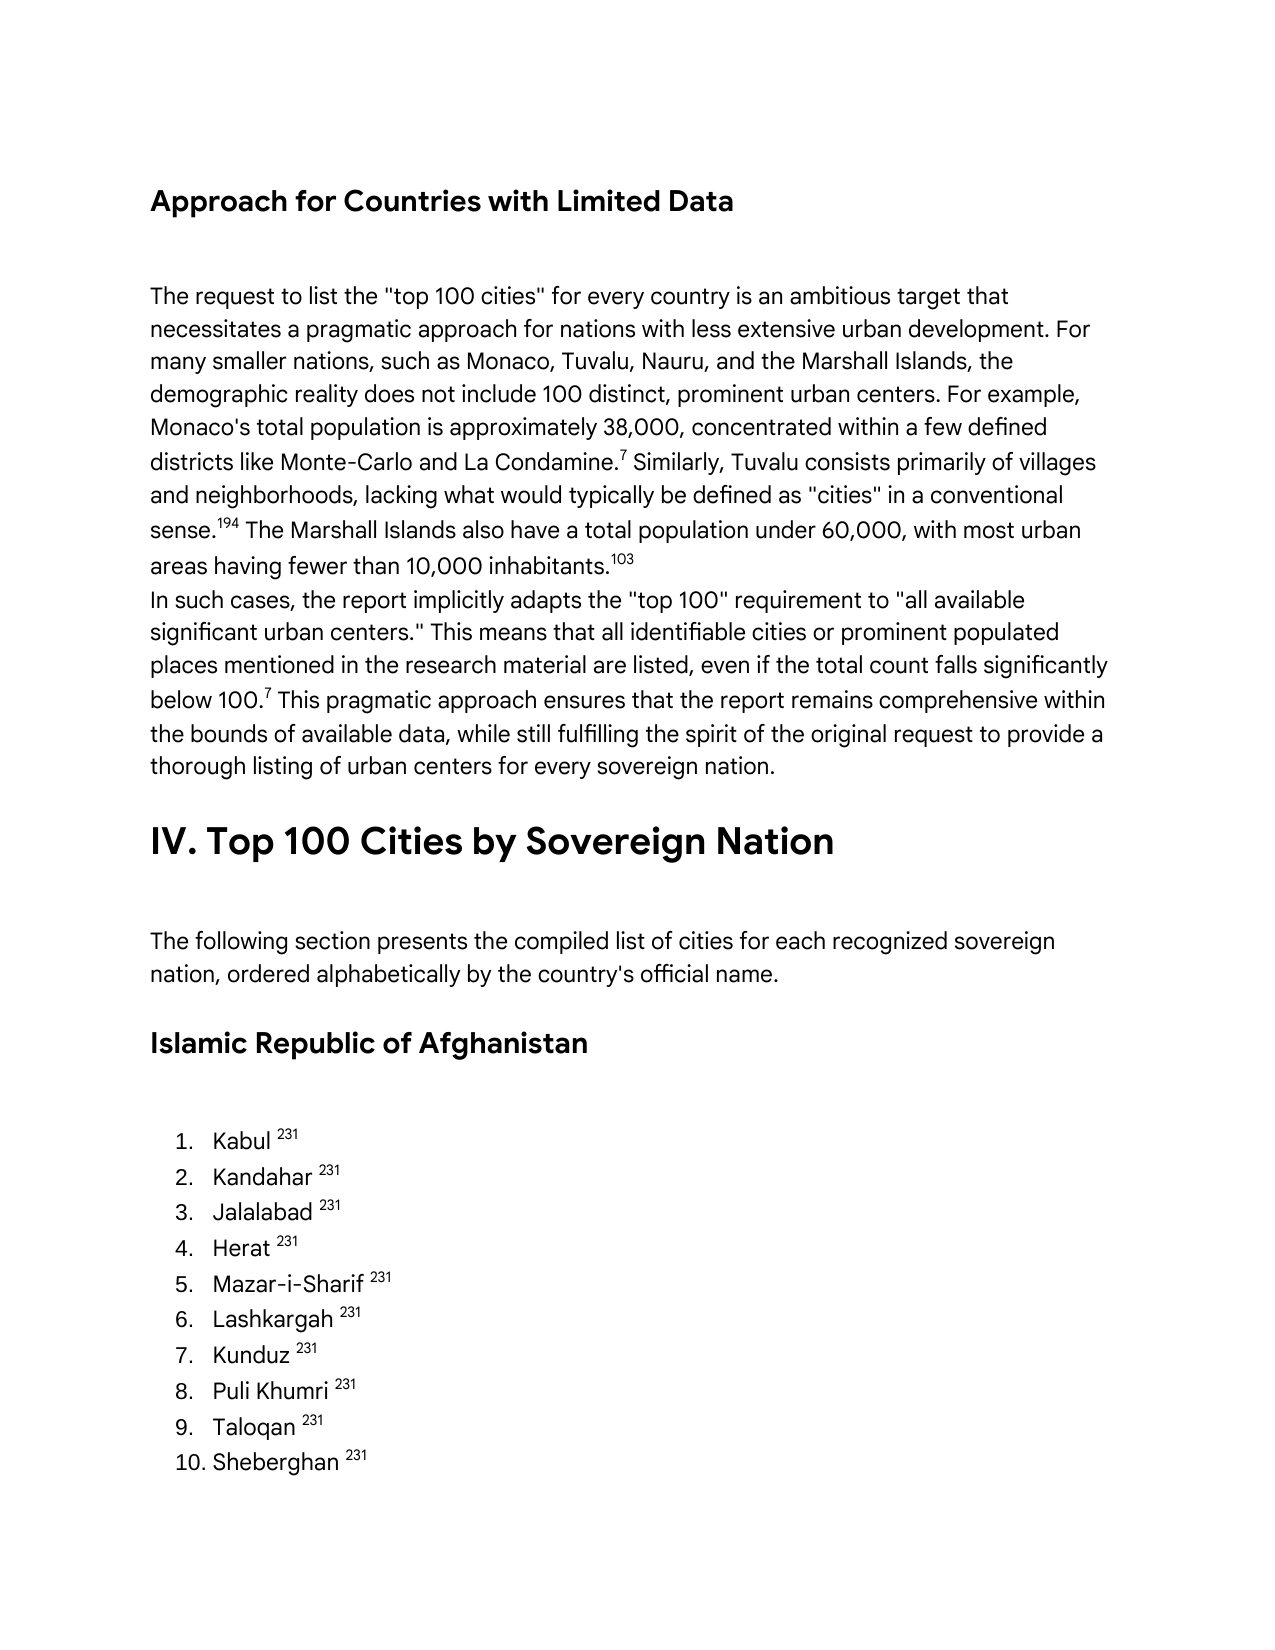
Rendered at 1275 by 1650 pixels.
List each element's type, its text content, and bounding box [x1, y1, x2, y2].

list Herat 231 [175, 1232, 1125, 1264]
subtitle Approach for Countries with Limited Data [150, 183, 1125, 219]
list Kunduz 231 [175, 1339, 1125, 1371]
text The request to list the "top 100 cities" for every country is an ambitious target that necessitates a pragmatic approach for nations with less extensive urban development. For many smaller nations, such as Monaco, Tuvalu, Nauru, and the Marshall Islands, the demographic reality does not include 100 distinct, prominent urban centers. For example, Monaco's total population is approximately 38,000, concentrated within a few defined districts like Monte-Carlo and La Condamine.7 Similarly, Tuvalu consists primarily of villages and neighborhoods, lacking what would typically be defined as "cities" in a conventional sense.194 The Marshall Islands also have a total population under 60,000, with most urban areas having fewer than 10,000 inhabitants.103 [150, 282, 1125, 582]
list Lashkargah 231 [175, 1304, 1125, 1335]
list Sheberghan 231 [175, 1447, 1125, 1478]
text In such cases, the report implicitly adapts the "top 100" requirement to "all available significant urban centers." This means that all identifiable cities or prominent populated places mentioned in the research material are listed, even if the total count falls significantly below 100.7 This pragmatic approach ensures that the report remains comprehensive within the bounds of available data, while still fulfilling the spirit of the original request to provide a thorough listing of urban centers for every sovereign nation. [150, 586, 1125, 781]
list Kabul 231 [175, 1125, 1125, 1156]
subtitle IV. Top 100 Cities by Sovereign Nation [150, 818, 1125, 865]
text The following section presents the compiled list of cities for each recognized sovereign nation, ordered alphabetically by the country's official name. [150, 928, 1125, 989]
list Puli Khumri 231 [175, 1375, 1125, 1407]
list Kandahar 231 [175, 1161, 1125, 1192]
list Taloqan 231 [175, 1411, 1125, 1442]
list Jalalabad 231 [175, 1197, 1125, 1228]
subtitle Islamic Republic of Afghanistan [150, 1026, 1125, 1062]
list Mazar-i-Sharif 231 [175, 1268, 1125, 1299]
